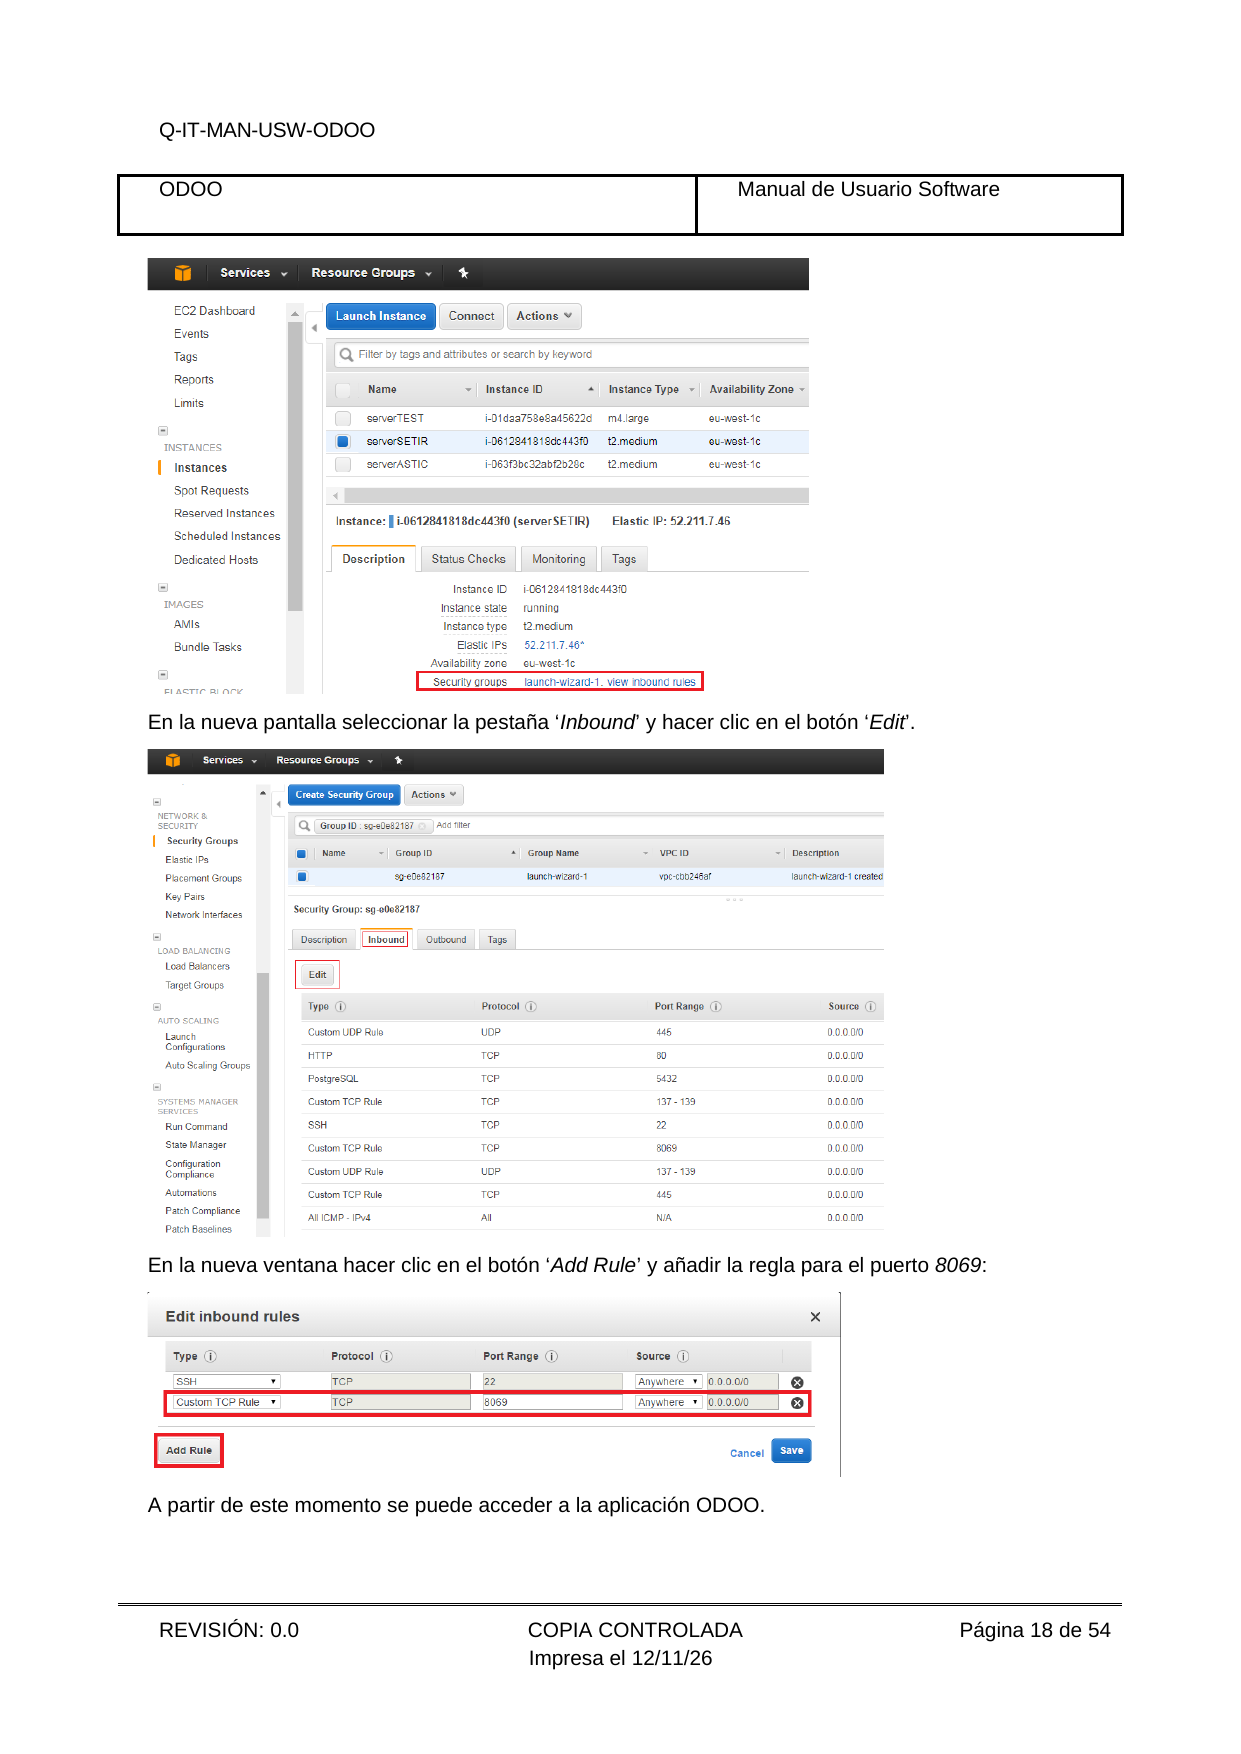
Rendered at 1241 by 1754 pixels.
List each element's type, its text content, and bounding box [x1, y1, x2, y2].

picture [147, 749, 884, 1237]
text A partir de este momento se puede acceder a la aplicación ODOO. [118, 1492, 1122, 1516]
text En la nueva pantalla seleccionar la pestaña ‘Inbound’ y hacer clic en el botón ‘Edit’. [118, 709, 1122, 733]
picture [147, 1292, 841, 1477]
picture [147, 258, 809, 694]
text En la nueva ventana hacer clic en el botón ‘Add Rule’ y añadir la regla para el puerto 8069: [118, 1253, 1122, 1277]
